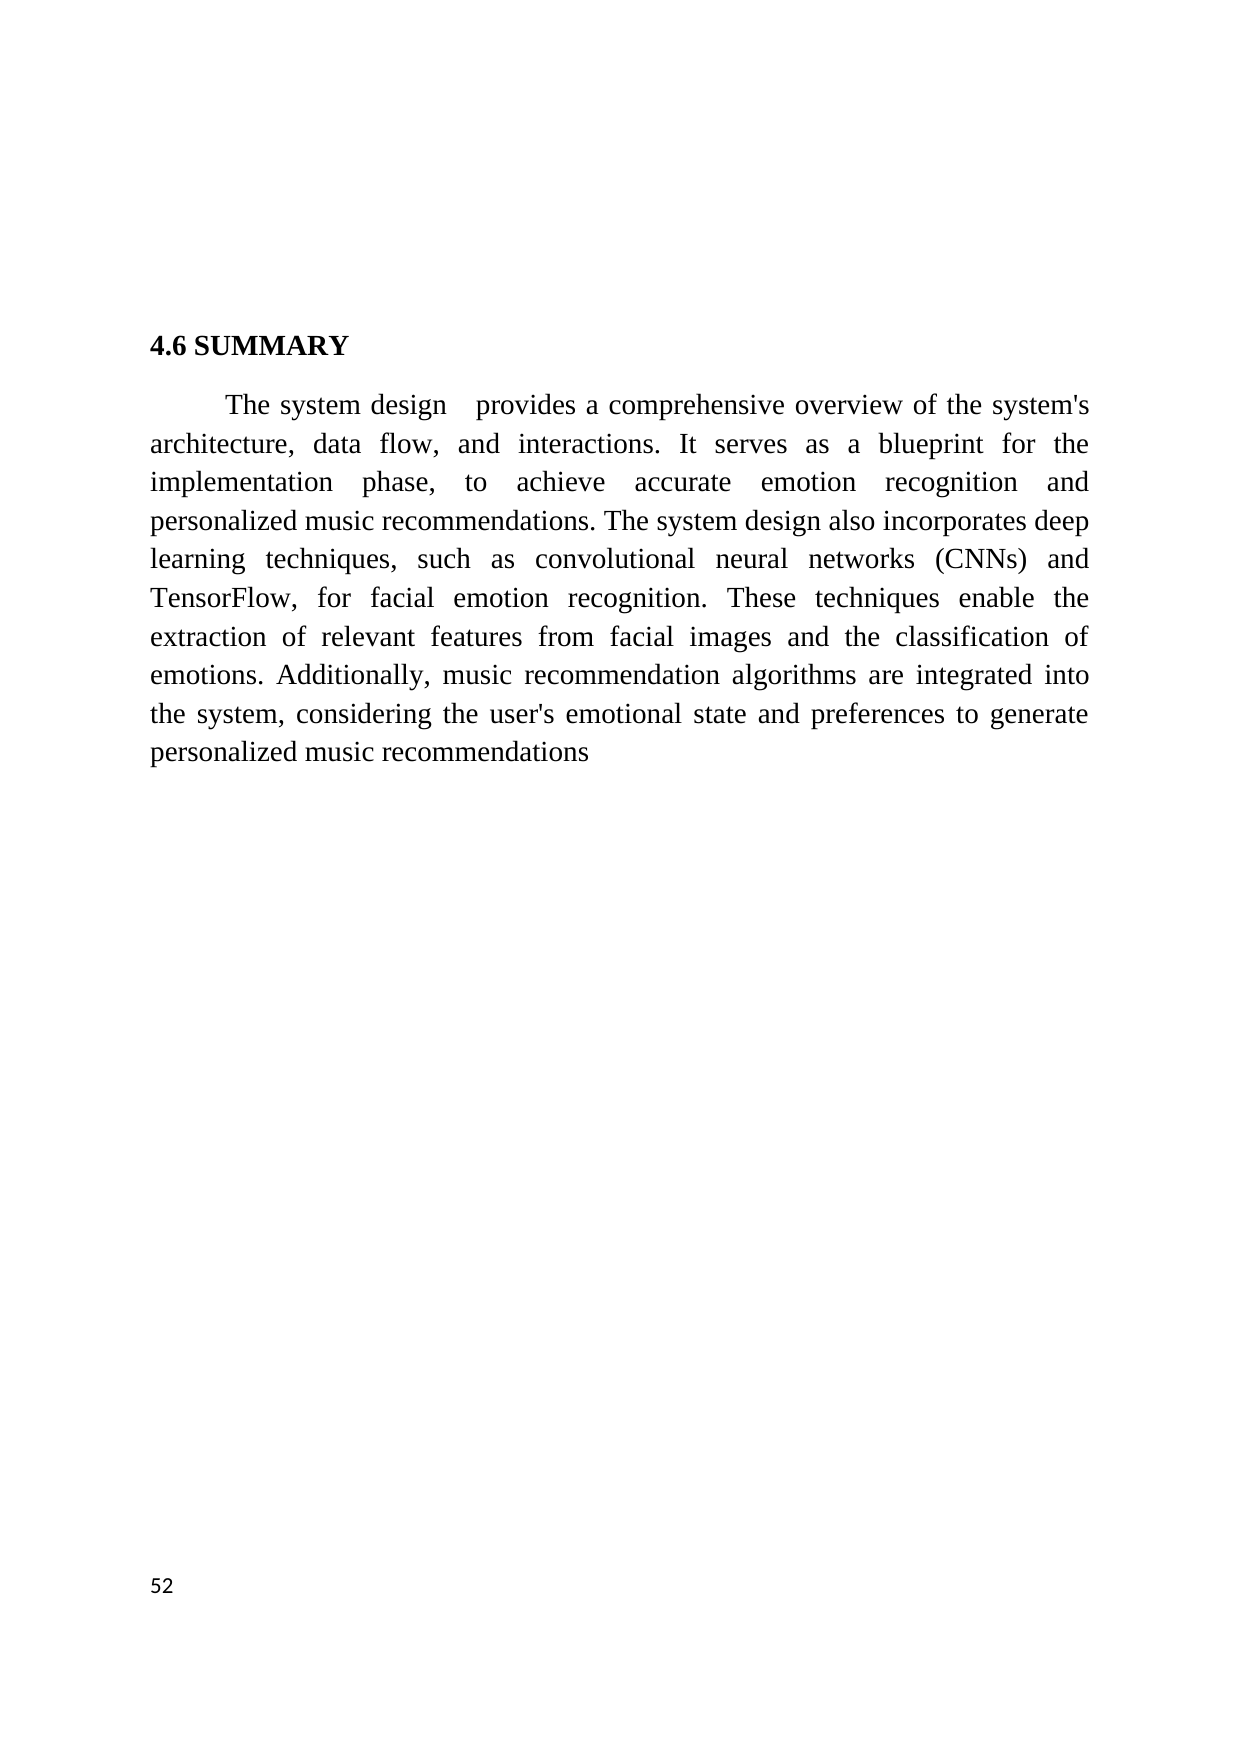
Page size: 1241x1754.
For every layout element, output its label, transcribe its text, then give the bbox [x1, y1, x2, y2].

text The system design provides a comprehensive overview of the system's architecture, data flow, and interactions. It serves as a blueprint for the implementation phase, to achieve accurate emotion recognition and personalized music recommendations. The system design also incorporates deep learning techniques, such as convolutional neural networks (CNNs) and TensorFlow, for facial emotion recognition. These techniques enable the extraction of relevant features from facial images and the classification of emotions. Additionally, music recommendation algorithms are integrated into the system, considering the user's emotional state and preferences to generate personalized music recommendations [150, 387, 1090, 768]
text 4.6 SUMMARY [150, 328, 1090, 362]
